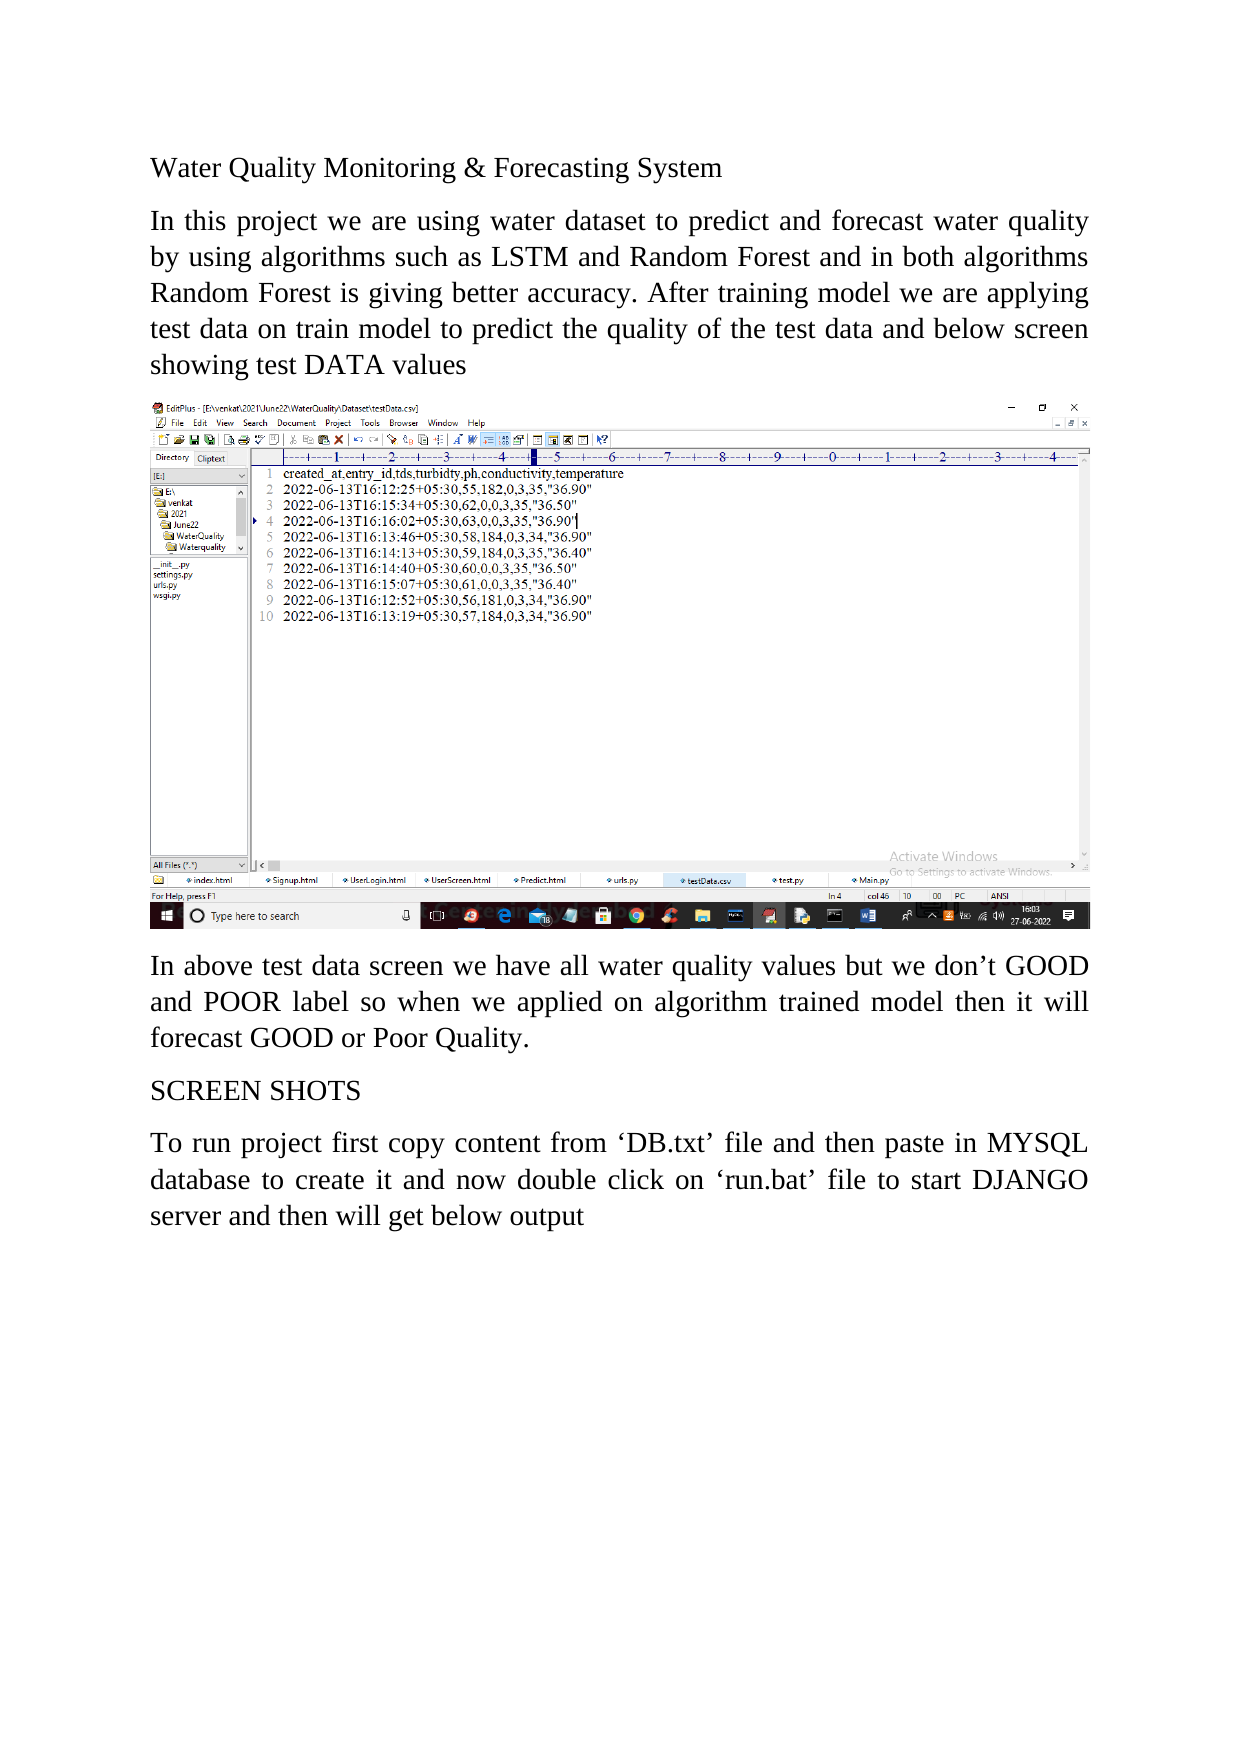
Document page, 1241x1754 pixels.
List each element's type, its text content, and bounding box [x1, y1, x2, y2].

picture [150, 400, 1091, 929]
text In this project we are using water dataset to predict and forecast water quality by using algorithms such as LSTM and Random Forest and in both algorithms Random Forest is giving better accuracy. After training model we are applying test data on train model to predict the quality of the test data and below screen showing test DATA values [150, 203, 1090, 381]
text To run project first copy content from ‘DB.txt’ file and then paste in MYSQL database to create it and now double click on ‘run.bat’ file to start DJANGO server and then will get below output [150, 1126, 1090, 1231]
text In above test data screen we have all water quality values but we don’t GOOD and POOR label so when we applied on algorithm trained model then it will forecast GOOD or Poor Quality. [150, 948, 1090, 1053]
text Water Quality Monitoring & Forecasting System [150, 150, 1090, 183]
text SCREEN SHOTS [150, 1073, 1090, 1106]
